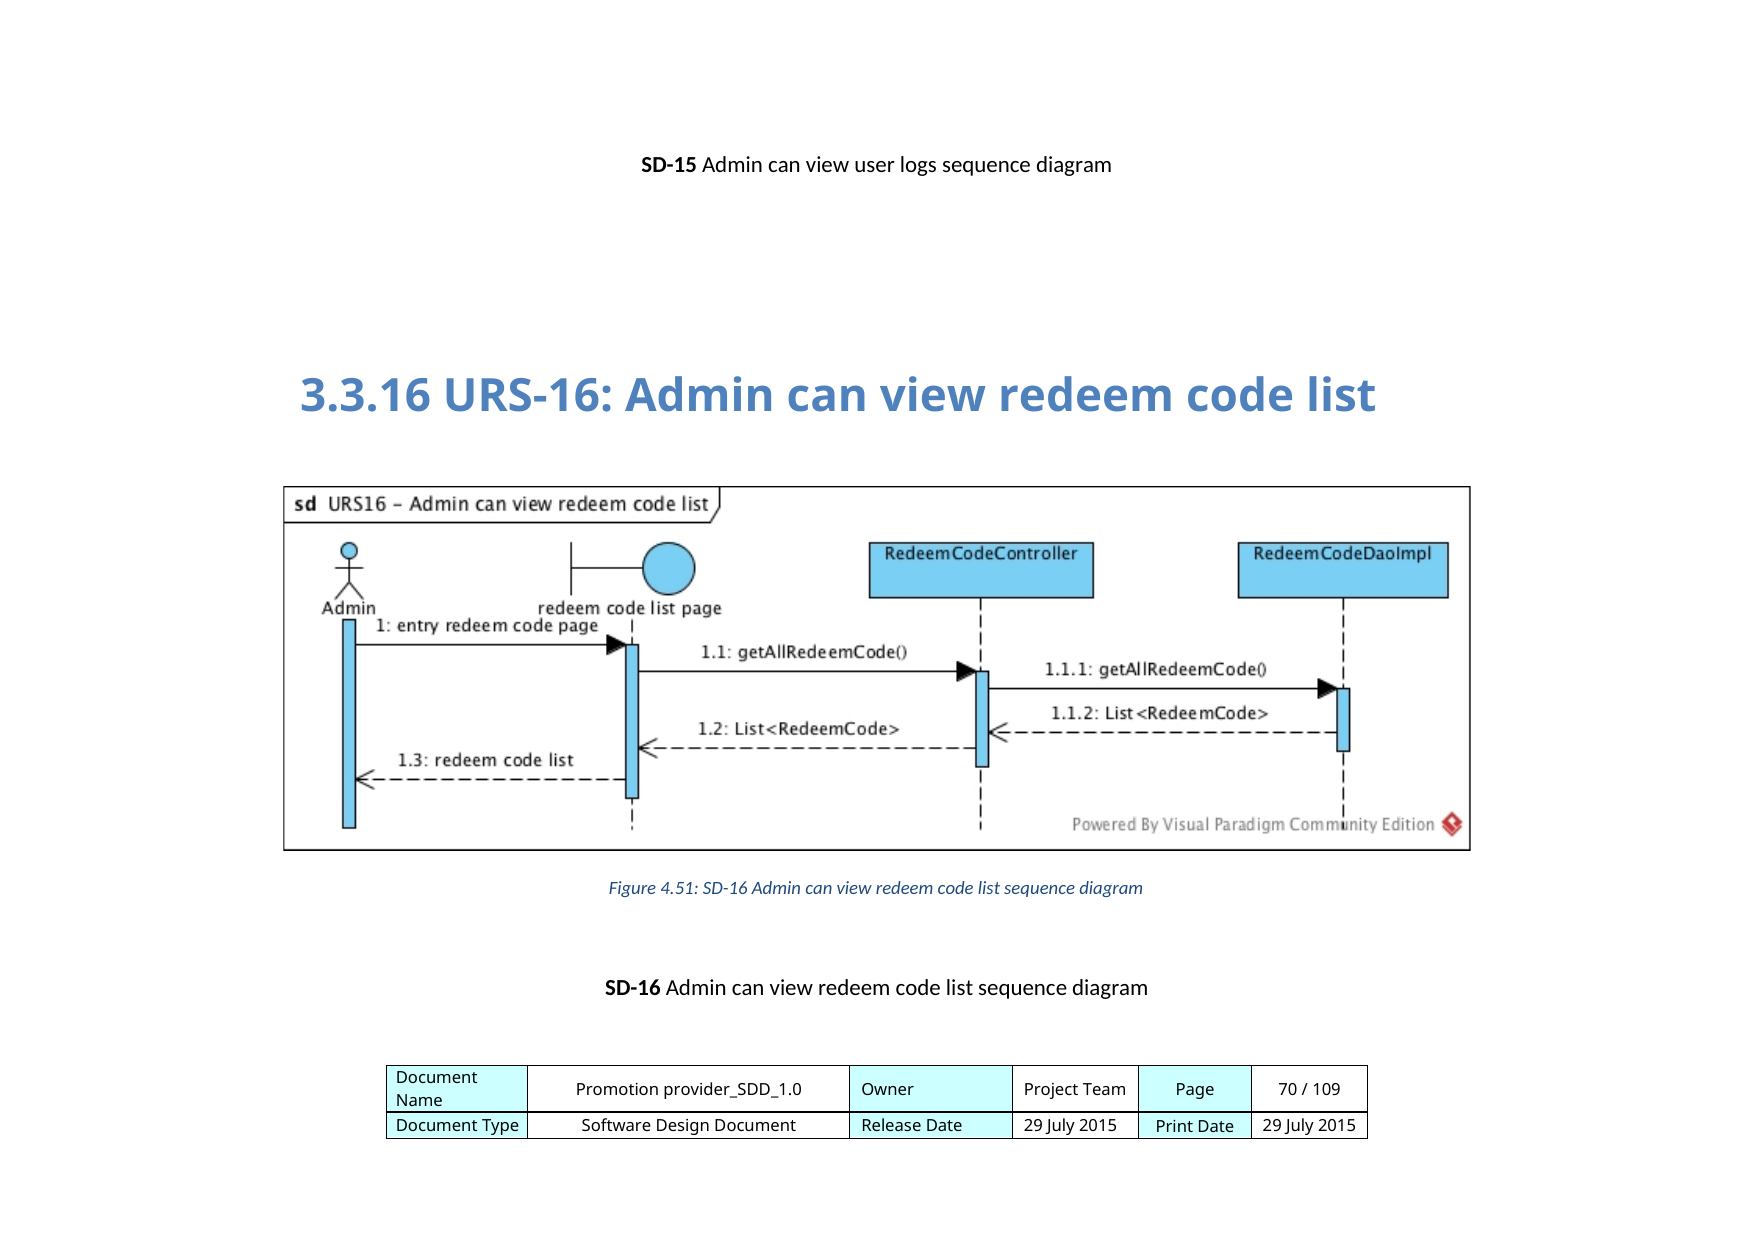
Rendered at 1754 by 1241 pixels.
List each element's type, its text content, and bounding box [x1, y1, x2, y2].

subtitle 3.3.16 URS-16: Admin can view redeem code list [150, 362, 1604, 424]
text SD-15 Admin can view user logs sequence diagram [150, 150, 1604, 178]
picture [283, 486, 1471, 851]
text Figure 4.51: SD-16 Admin can view redeem code list sequence diagram [150, 876, 1604, 899]
text SD-16 Admin can view redeem code list sequence diagram [150, 973, 1604, 1001]
